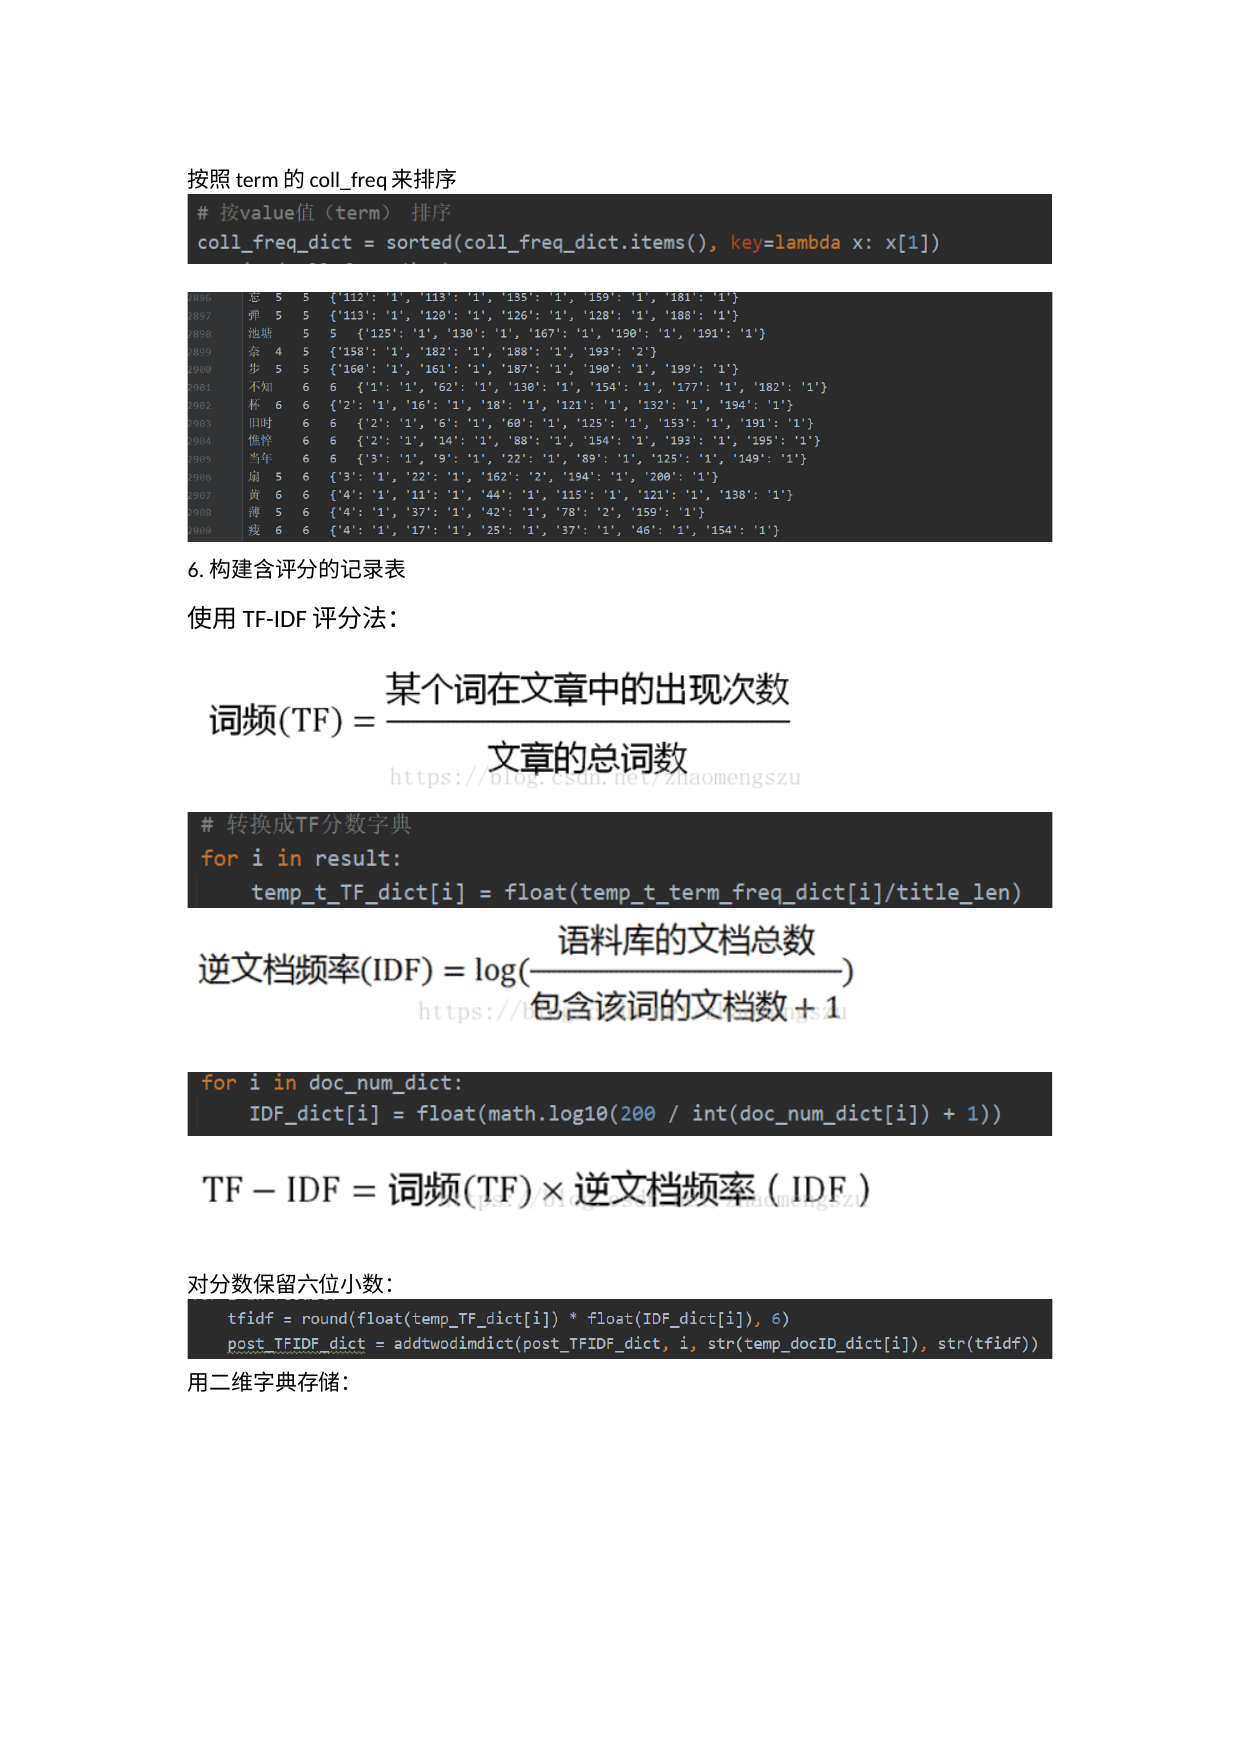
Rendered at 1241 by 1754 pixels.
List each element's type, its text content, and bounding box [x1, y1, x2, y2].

picture [187, 649, 818, 806]
list 对分数保留六位小数： [187, 1267, 1053, 1299]
list 构建含评分的记录表 [187, 552, 1053, 584]
picture [187, 1072, 1053, 1136]
picture [187, 1137, 887, 1247]
picture [187, 194, 1052, 264]
picture [187, 909, 890, 1048]
picture [187, 1299, 1053, 1359]
list 使用TF-IDF评分法： [187, 584, 1053, 649]
picture [187, 292, 1053, 542]
picture [187, 812, 1053, 908]
list 用二维字典存储： [187, 1364, 1053, 1397]
list 按照term的coll_freq来排序 [187, 162, 1053, 194]
